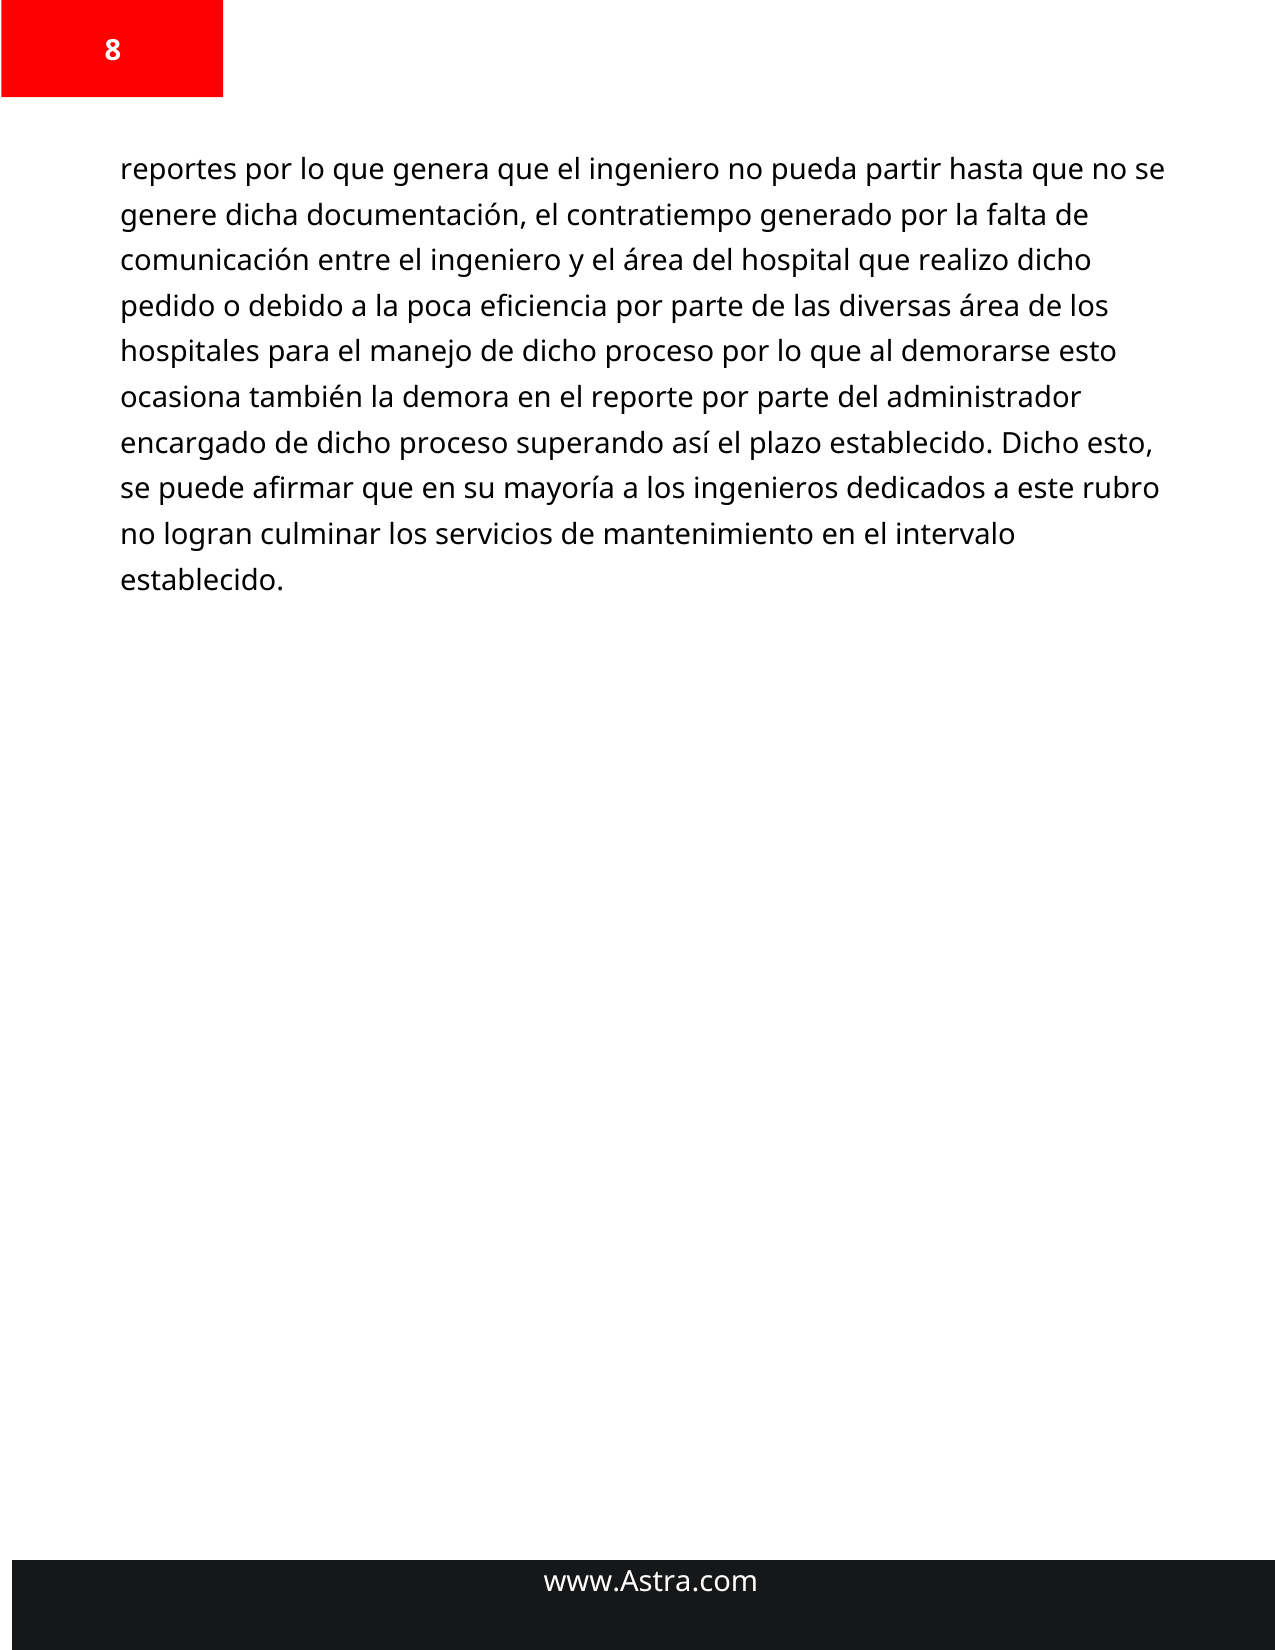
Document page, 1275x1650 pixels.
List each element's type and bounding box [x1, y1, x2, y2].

text [120, 148, 1181, 598]
